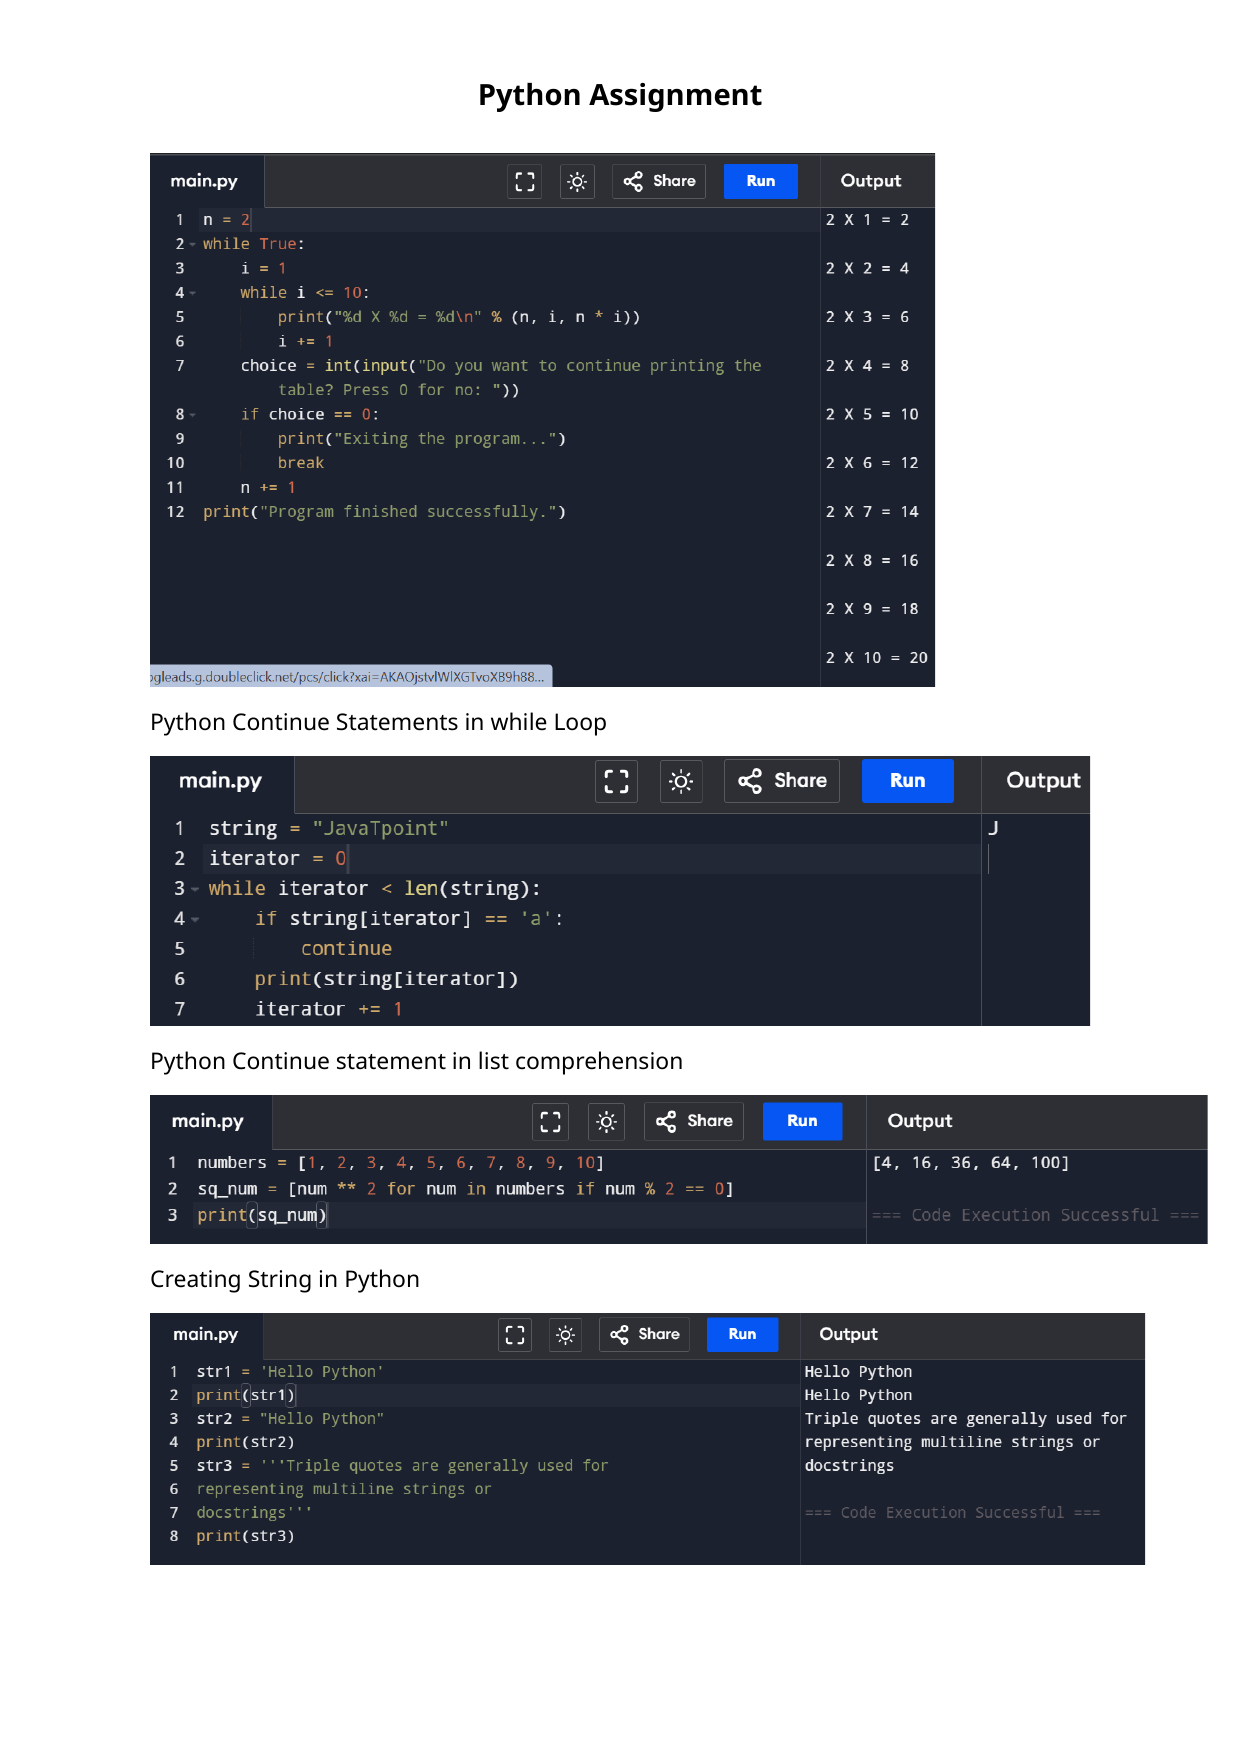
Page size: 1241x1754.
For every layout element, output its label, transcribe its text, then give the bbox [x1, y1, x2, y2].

text Creating String in Python [150, 1263, 1090, 1294]
picture [150, 153, 936, 687]
picture [150, 1313, 1146, 1565]
text Python Continue Statements in while Loop [150, 706, 1090, 737]
picture [150, 756, 1091, 1026]
picture [150, 1095, 1208, 1244]
text Python Continue statement in list comprehension [150, 1045, 1090, 1076]
